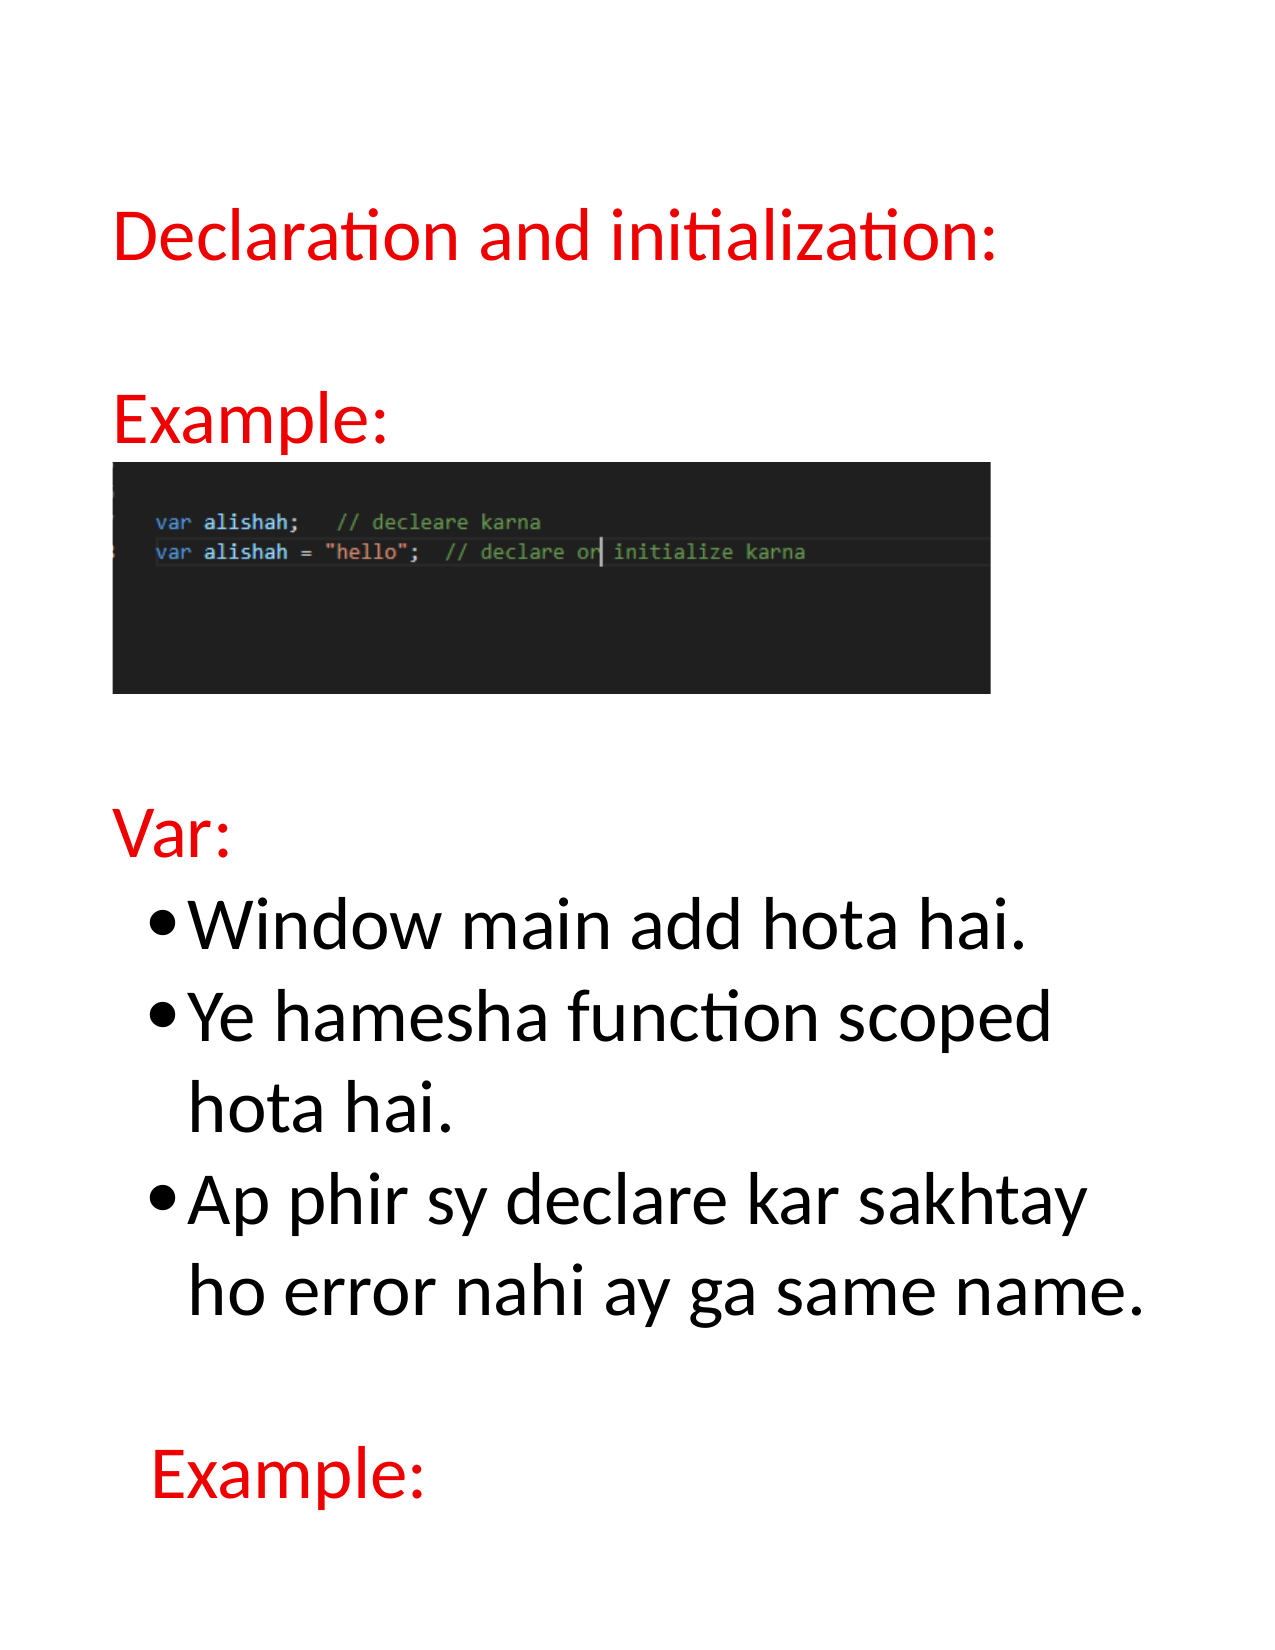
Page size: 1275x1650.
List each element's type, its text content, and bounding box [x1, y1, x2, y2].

list Ap phir sy declare kar sakhtay ho error nahi ay ga same name. [150, 1151, 1162, 1334]
list Ye hamesha function scoped hota hai. [150, 968, 1162, 1151]
picture [112, 462, 991, 694]
text Example: [150, 1426, 1162, 1517]
text Declaration and initialization: [112, 187, 1162, 279]
text Var: [112, 785, 1162, 877]
list Window main add hota hai. [150, 877, 1162, 968]
text Example: [112, 371, 1162, 462]
